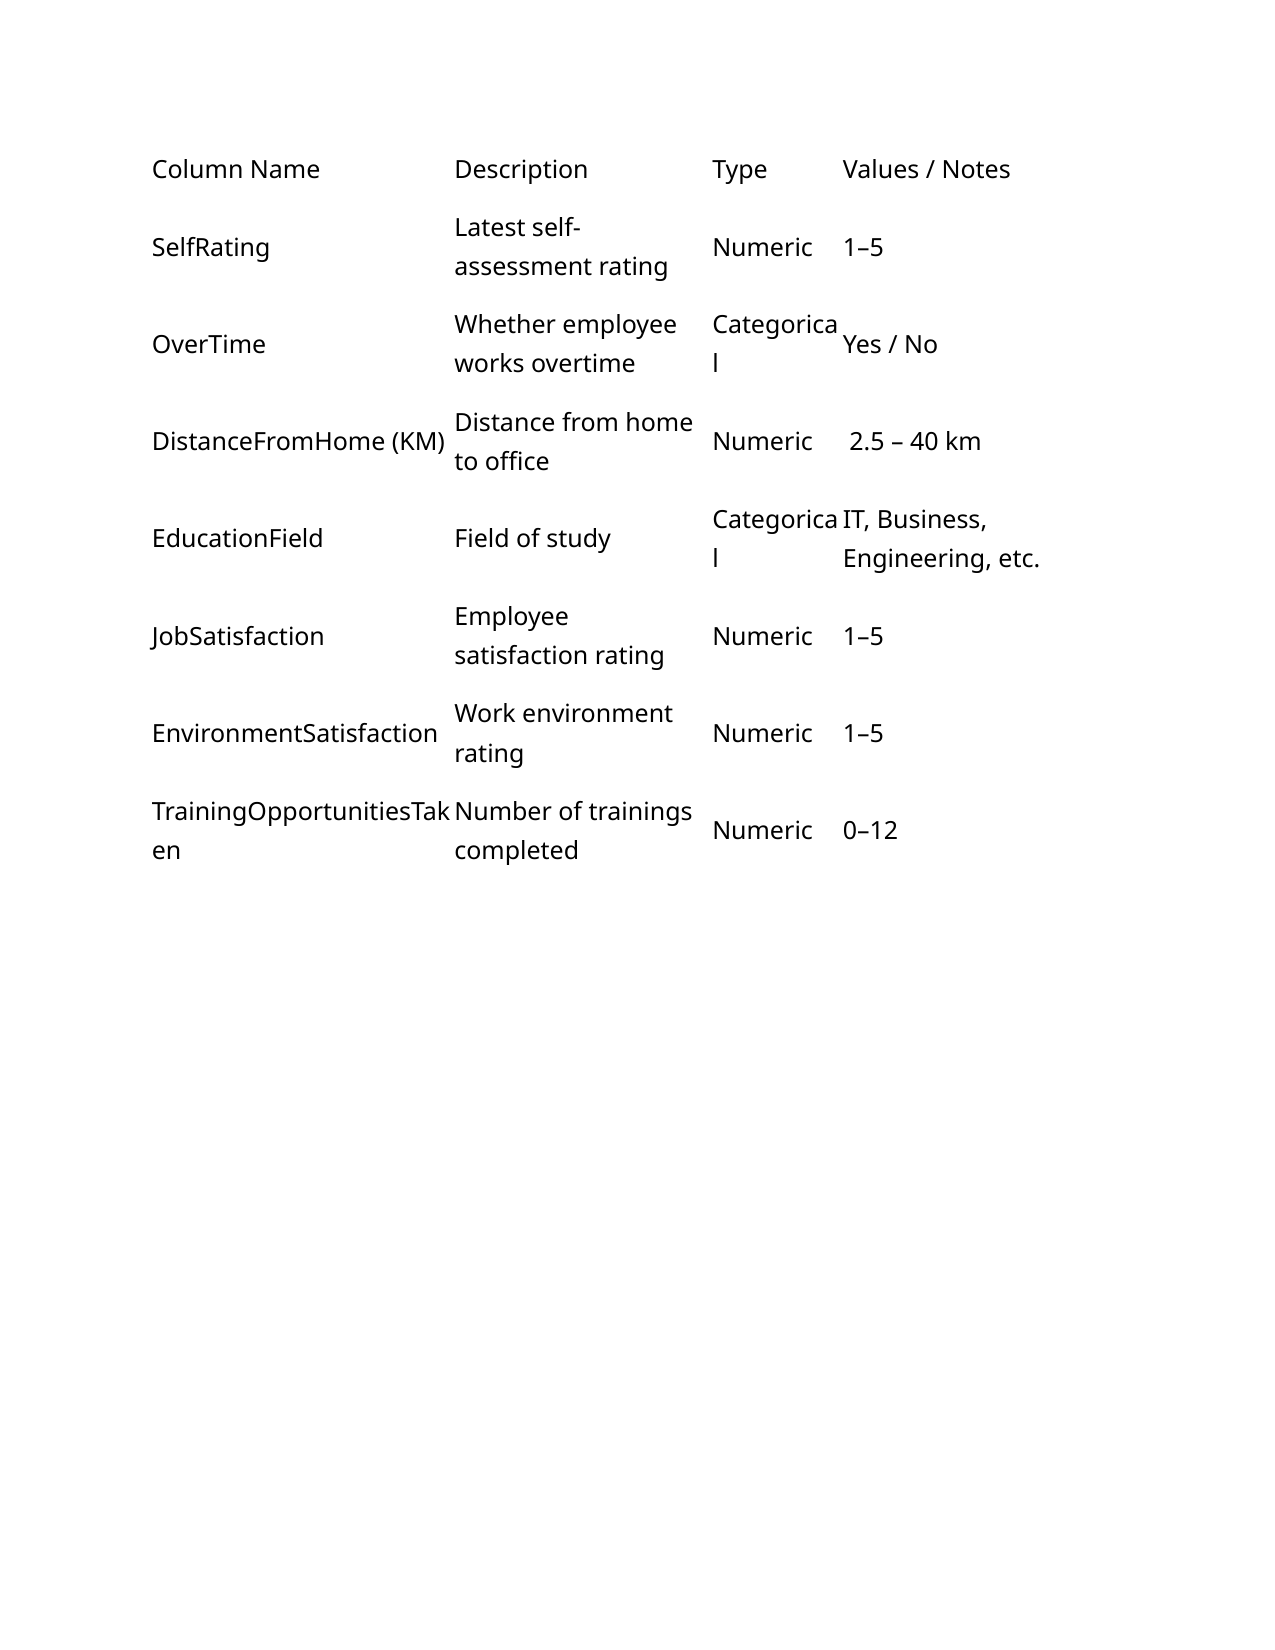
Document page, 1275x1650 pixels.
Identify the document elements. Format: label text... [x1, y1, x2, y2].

table_cell TrainingOpportunitiesTaken [150, 792, 453, 889]
table_cell Categorical [711, 305, 841, 403]
table_cell Categorical [711, 500, 841, 597]
table_header Type [711, 150, 841, 208]
table_cell 2.5 – 40 km [841, 403, 1125, 500]
table_cell Employee satisfaction rating [453, 597, 711, 694]
table_header Description [453, 150, 711, 208]
table_cell Numeric [711, 792, 841, 889]
table_cell EnvironmentSatisfaction [150, 695, 453, 792]
table_cell 0–12 [841, 792, 1125, 889]
table_cell JobSatisfaction [150, 597, 453, 694]
table_cell EducationField [150, 500, 453, 597]
table_cell Number of trainings completed [453, 792, 711, 889]
table_cell DistanceFromHome (KM) [150, 403, 453, 500]
table_cell Numeric [711, 208, 841, 305]
table_cell Work environment rating [453, 695, 711, 792]
table_cell 1–5 [841, 695, 1125, 792]
table_cell 1–5 [841, 208, 1125, 305]
table_cell Numeric [711, 597, 841, 694]
table_cell Field of study [453, 500, 711, 597]
table_cell SelfRating [150, 208, 453, 305]
table_cell 1–5 [841, 597, 1125, 694]
table_cell OverTime [150, 305, 453, 403]
table_cell Numeric [711, 403, 841, 500]
table_header Column Name [150, 150, 453, 208]
table_cell Yes / No [841, 305, 1125, 403]
table_header Values / Notes [841, 150, 1125, 208]
table_cell Whether employee works overtime [453, 305, 711, 403]
table_cell Latest self-assessment rating [453, 208, 711, 305]
table_cell Distance from home to office [453, 403, 711, 500]
table_cell IT, Business, Engineering, etc. [841, 500, 1125, 597]
table_cell Numeric [711, 695, 841, 792]
